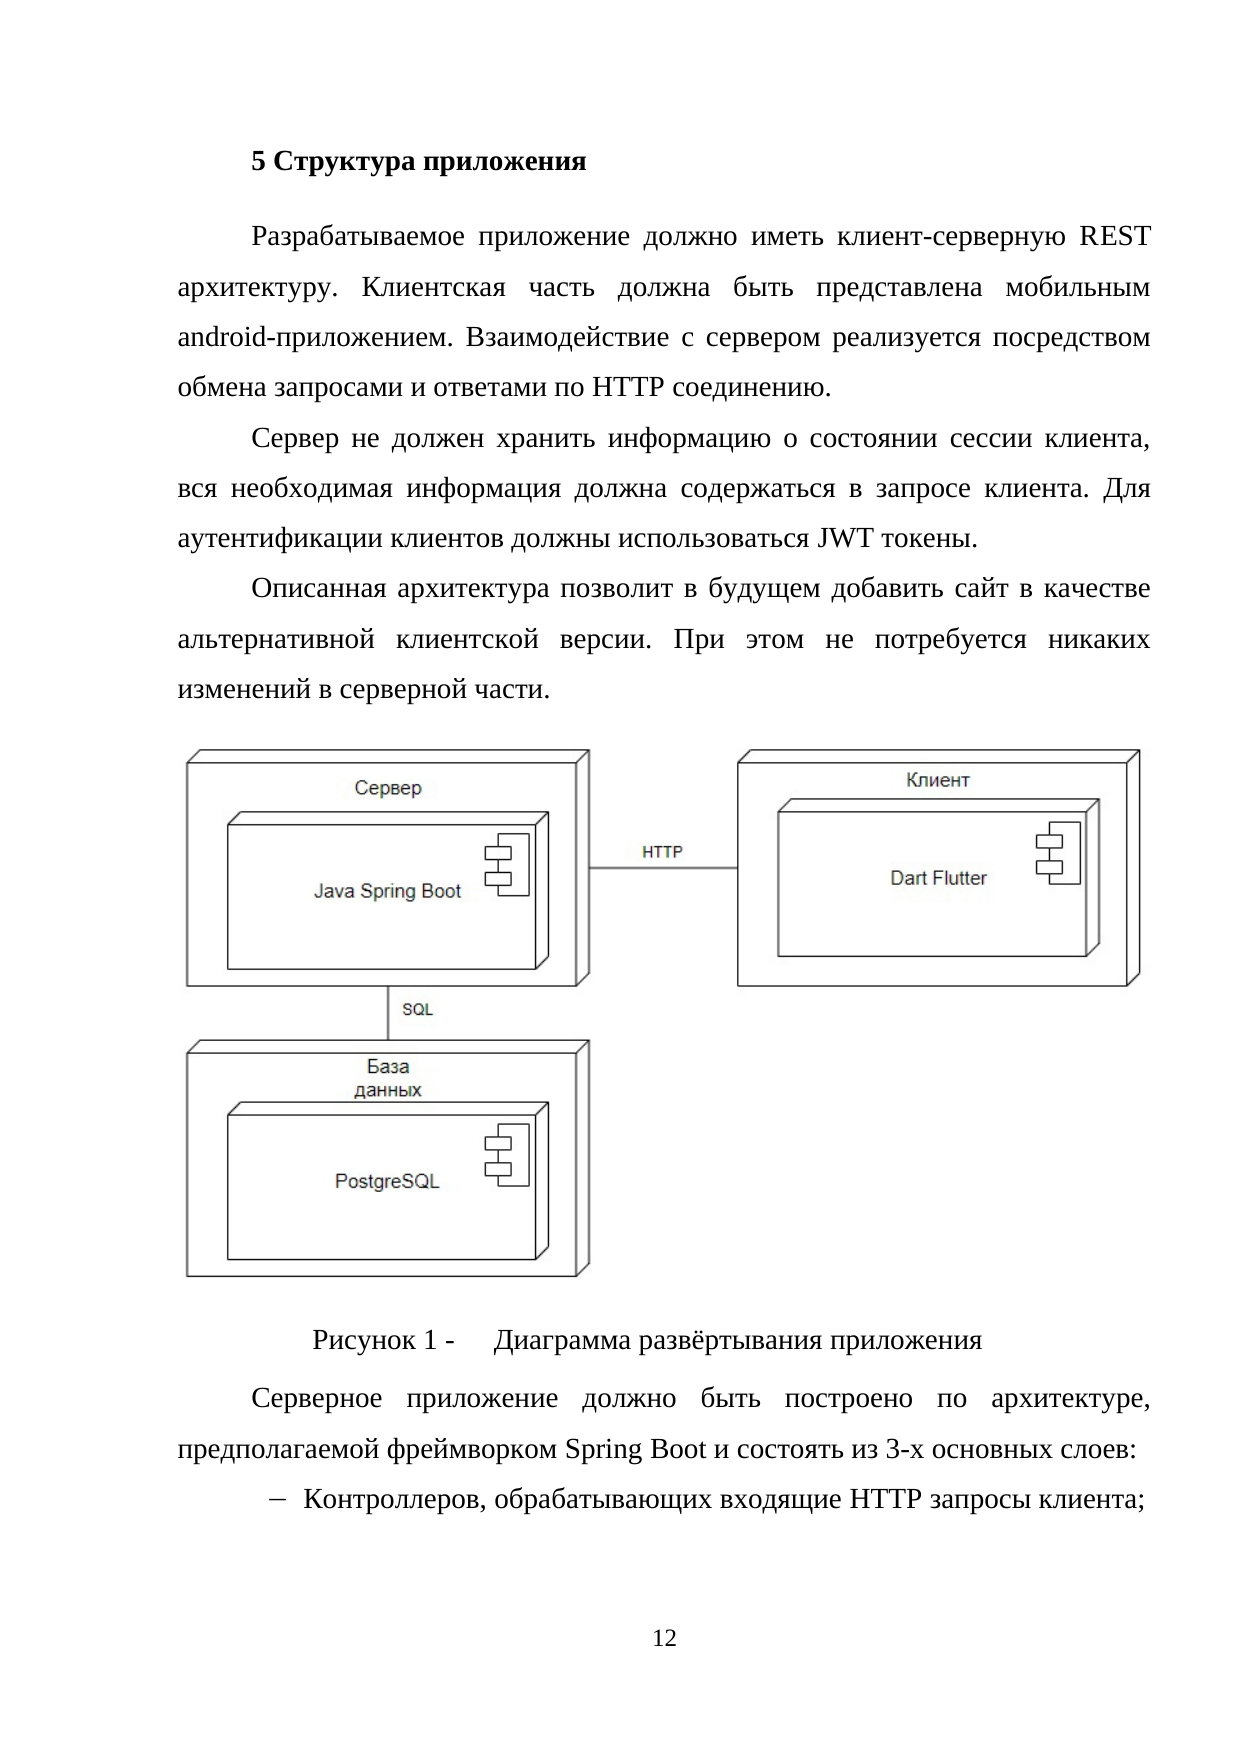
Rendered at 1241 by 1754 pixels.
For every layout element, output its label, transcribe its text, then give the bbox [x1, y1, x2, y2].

text Диаграмма развёртывания приложения [214, 1322, 1152, 1356]
text Серверное приложение должно быть построено по архитектуре, предполагаемой фреймворком Spring Boot и состоять из 3-х основных слоев: [177, 1381, 1152, 1464]
text Контроллеров, обрабатывающих входящие HTTP запросы клиента; [266, 1481, 1152, 1515]
text Описанная архитектура позволит в будущем добавить сайт в качестве альтернативной клиентской версии. При этом не потребуется никаких изменений в серверной части. [177, 571, 1152, 705]
text Разрабатываемое приложение должно иметь клиент-серверную REST архитектуру. Клиентская часть должна быть представлена мобильным android-приложением. Взаимодействие с сервером реализуется посредством обмена запросами и ответами по HTTP соединению. [177, 218, 1152, 403]
text Структура приложения [251, 143, 1152, 177]
picture [177, 721, 1152, 1281]
text Сервер не должен хранить информацию о состоянии сессии клиента, вся необходимая информация должна содержаться в запросе клиента. Для аутентификации клиентов должны использоваться JWT токены. [177, 420, 1152, 554]
